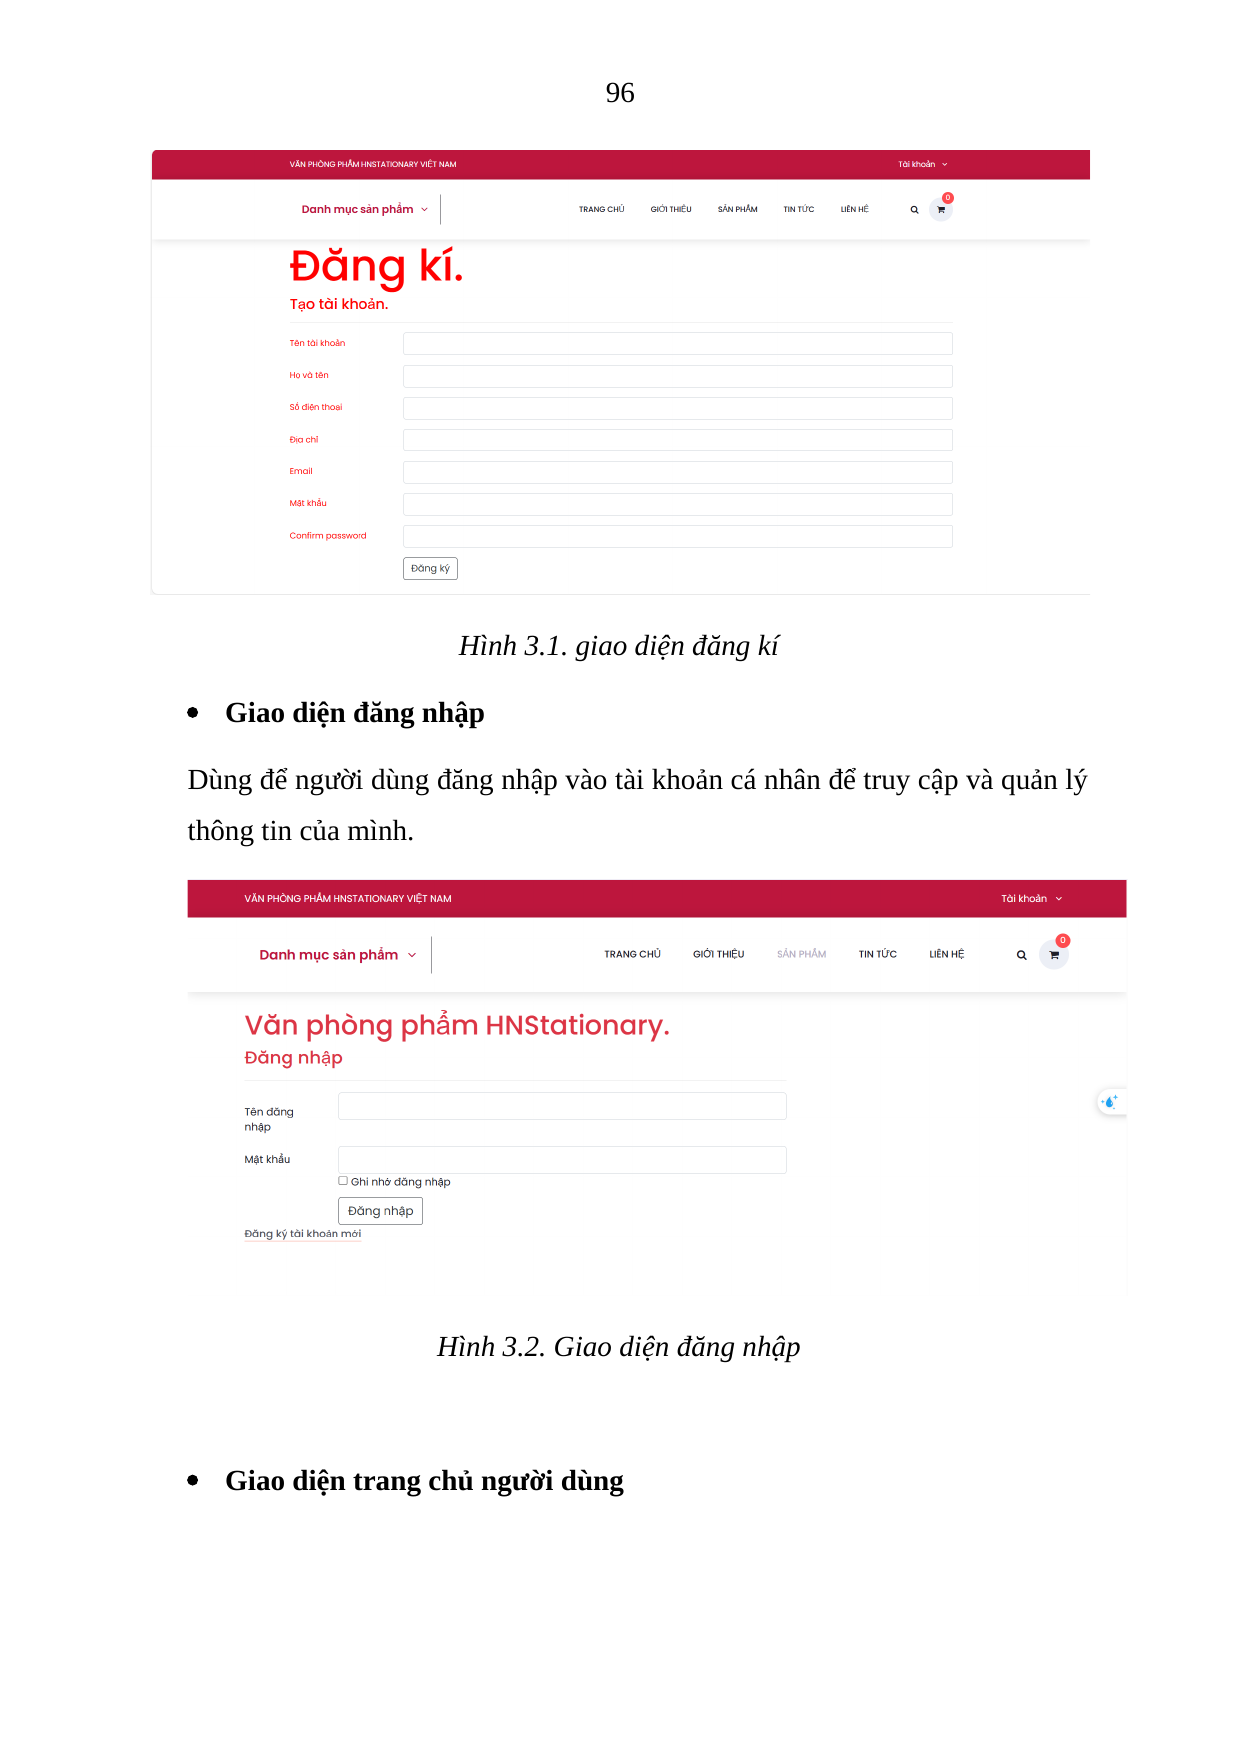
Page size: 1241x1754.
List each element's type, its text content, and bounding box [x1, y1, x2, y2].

text Hình 3.2. Giao diện đăng nhập [150, 1329, 1090, 1363]
text Dùng để người dùng đăng nhập vào tài khoản cá nhân để truy cập và quản lý thông tin của mình. [187, 762, 1090, 846]
picture [150, 150, 1091, 595]
picture [187, 879, 1128, 1296]
list Giao diện trang chủ người dùng [187, 1463, 1090, 1497]
text Hình 3.1. giao diện đăng kí [150, 628, 1090, 662]
list Giao diện đăng nhập [187, 695, 1090, 729]
